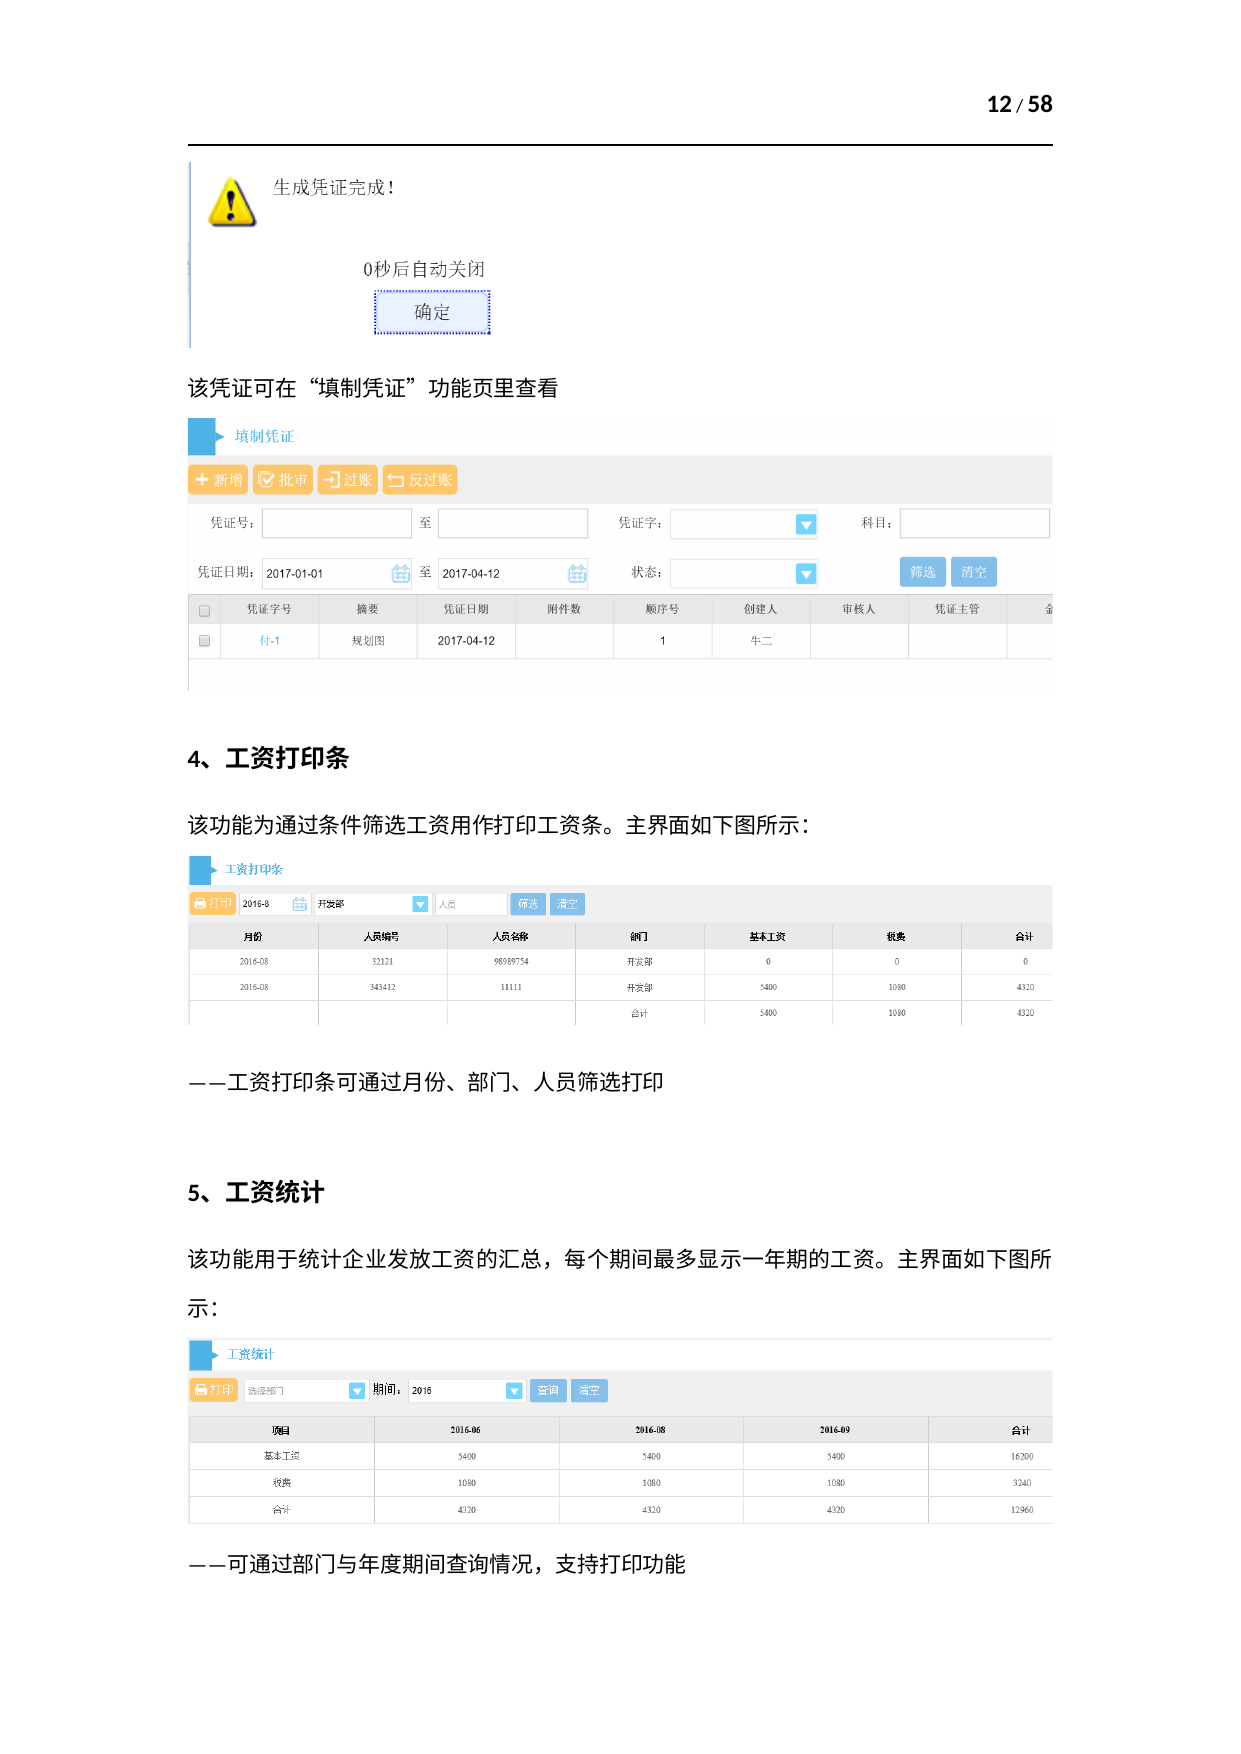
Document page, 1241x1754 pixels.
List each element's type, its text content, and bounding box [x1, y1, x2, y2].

picture [187, 162, 561, 348]
text 该功能用于统计企业发放工资的汇总，每个期间最多显示一年期的工资。主界面如下图所示： [187, 1242, 1053, 1323]
text 4、工资打印条 [187, 724, 1053, 789]
picture [187, 856, 1053, 1025]
text 该凭证可在“填制凭证”功能页里查看 [187, 370, 1053, 403]
text 5、工资统计 [187, 1158, 1053, 1223]
text ——可通过部门与年度期间查询情况，支持打印功能 [187, 1547, 1053, 1579]
text 该功能为通过条件筛选工资用作打印工资条。主界面如下图所示： [187, 808, 1053, 840]
text ——工资打印条可通过月份、部门、人员筛选打印 [187, 1064, 1053, 1097]
picture [187, 1338, 1053, 1524]
picture [187, 418, 1053, 691]
